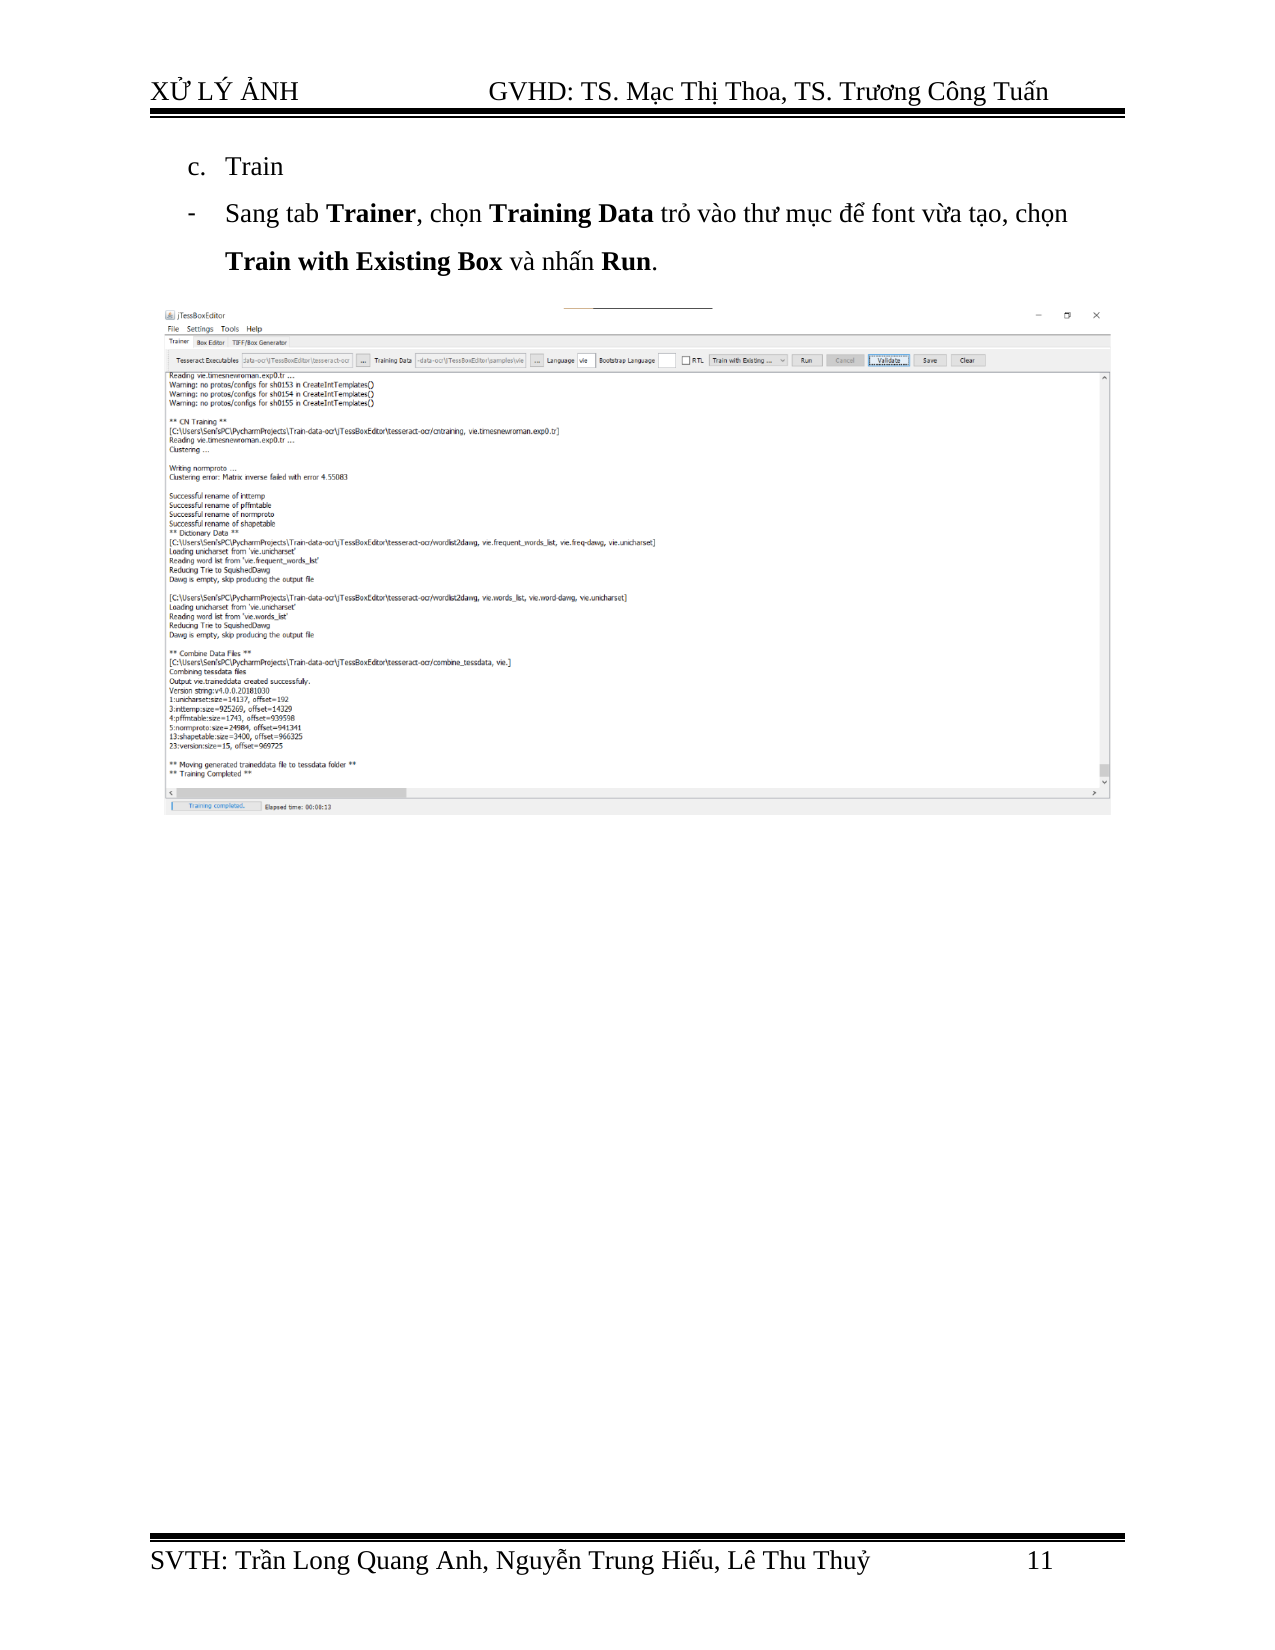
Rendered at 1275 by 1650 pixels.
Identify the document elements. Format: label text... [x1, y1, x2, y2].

picture [164, 308, 1111, 815]
list Train [187, 150, 1125, 181]
list Sang tab Trainer, chọn Training Data trỏ vào thư mục để font vừa tạo, chọn Train with Existing Box và nhấn Run. [187, 197, 1125, 276]
